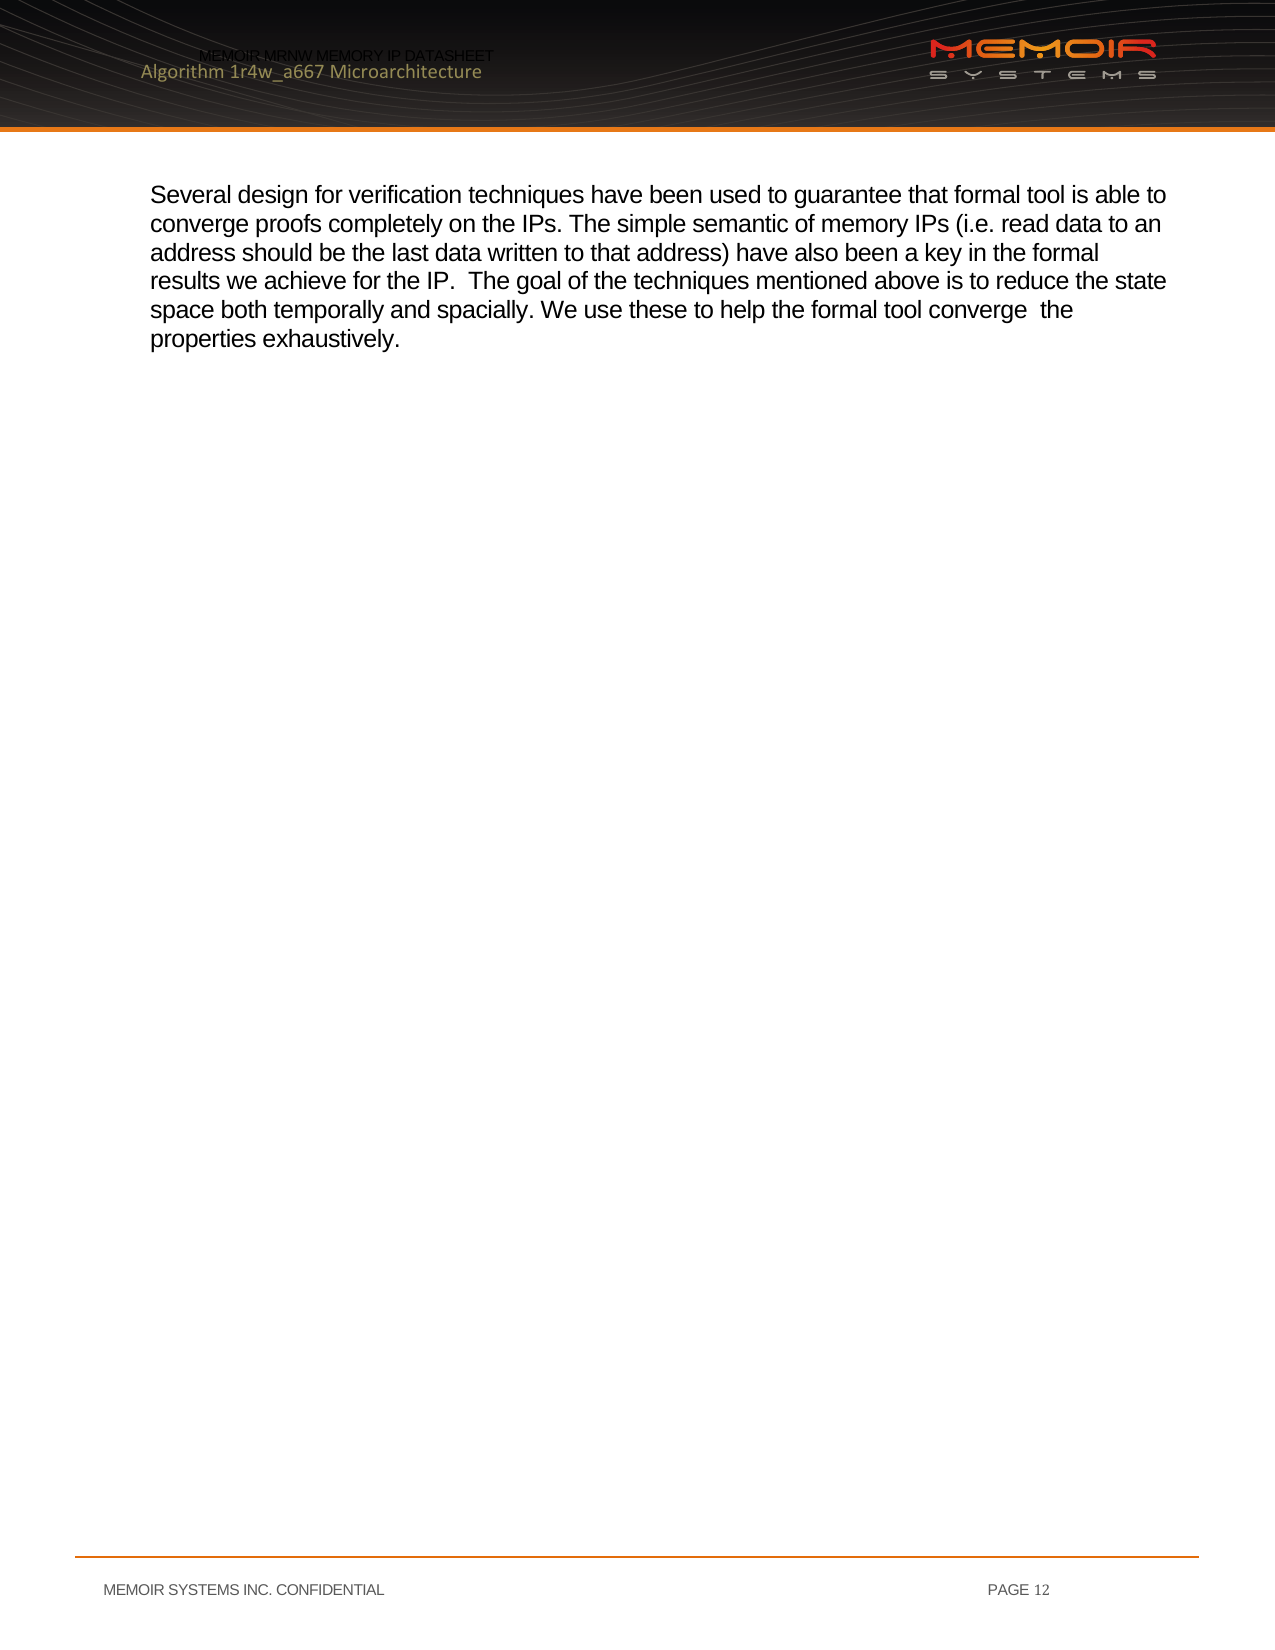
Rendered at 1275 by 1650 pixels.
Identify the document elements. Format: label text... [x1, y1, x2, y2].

text Several design for verification techniques have been used to guarantee that formal tool is able to converge proofs completely on the IPs. The simple semantic of memory IPs (i.e. read data to an address should be the last data written to that address) have also been a key in the formal results we achieve for the IP. The goal of the techniques mentioned above is to reduce the state space both temporally and spacially. We use these to help the formal tool converge the properties exhaustively. [150, 180, 1171, 352]
